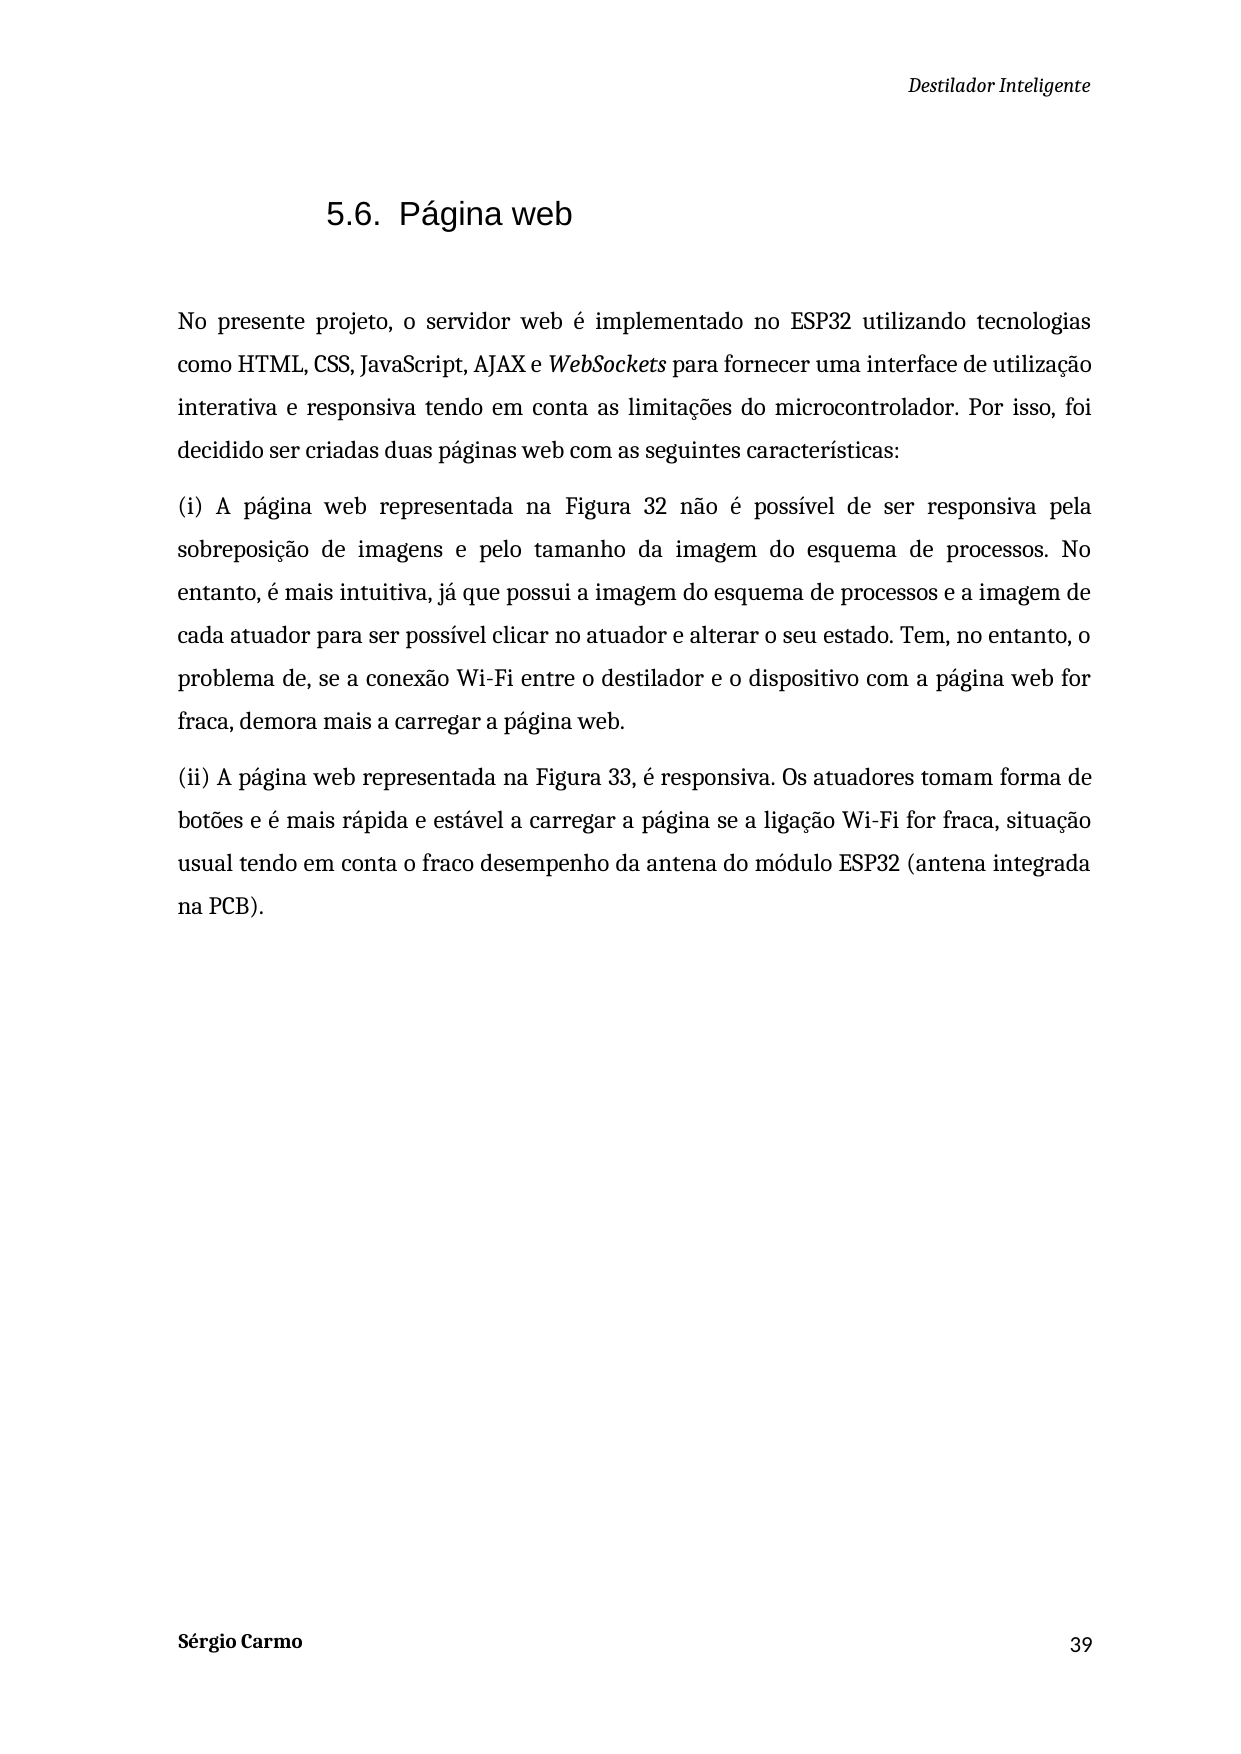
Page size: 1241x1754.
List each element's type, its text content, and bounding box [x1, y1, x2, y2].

subtitle Página web [326, 194, 1092, 232]
text No presente projeto, o servidor web é implementado no ESP32 utilizando tecnologias como HTML, CSS, JavaScript, AJAX e WebSockets para fornecer uma interface de utilização interativa e responsiva tendo em conta as limitações do microcontrolador. Por isso, foi decidido ser criadas duas páginas web com as seguintes características: [177, 307, 1092, 465]
text (i) A página web representada na Figura 32 não é possível de ser responsiva pela sobreposição de imagens e pelo tamanho da imagem do esquema de processos. No entanto, é mais intuitiva, já que possui a imagem do esquema de processos e a imagem de cada atuador para ser possível clicar no atuador e alterar o seu estado. Tem, no entanto, o problema de, se a conexão Wi-Fi entre o destilador e o dispositivo com a página web for fraca, demora mais a carregar a página web. [177, 492, 1092, 736]
text (ii) A página web representada na Figura 33, é responsiva. Os atuadores tomam forma de botões e é mais rápida e estável a carregar a página se a ligação Wi-Fi for fraca, situação usual tendo em conta o fraco desempenho da antena do módulo ESP32 (antena integrada na PCB). [177, 763, 1092, 921]
